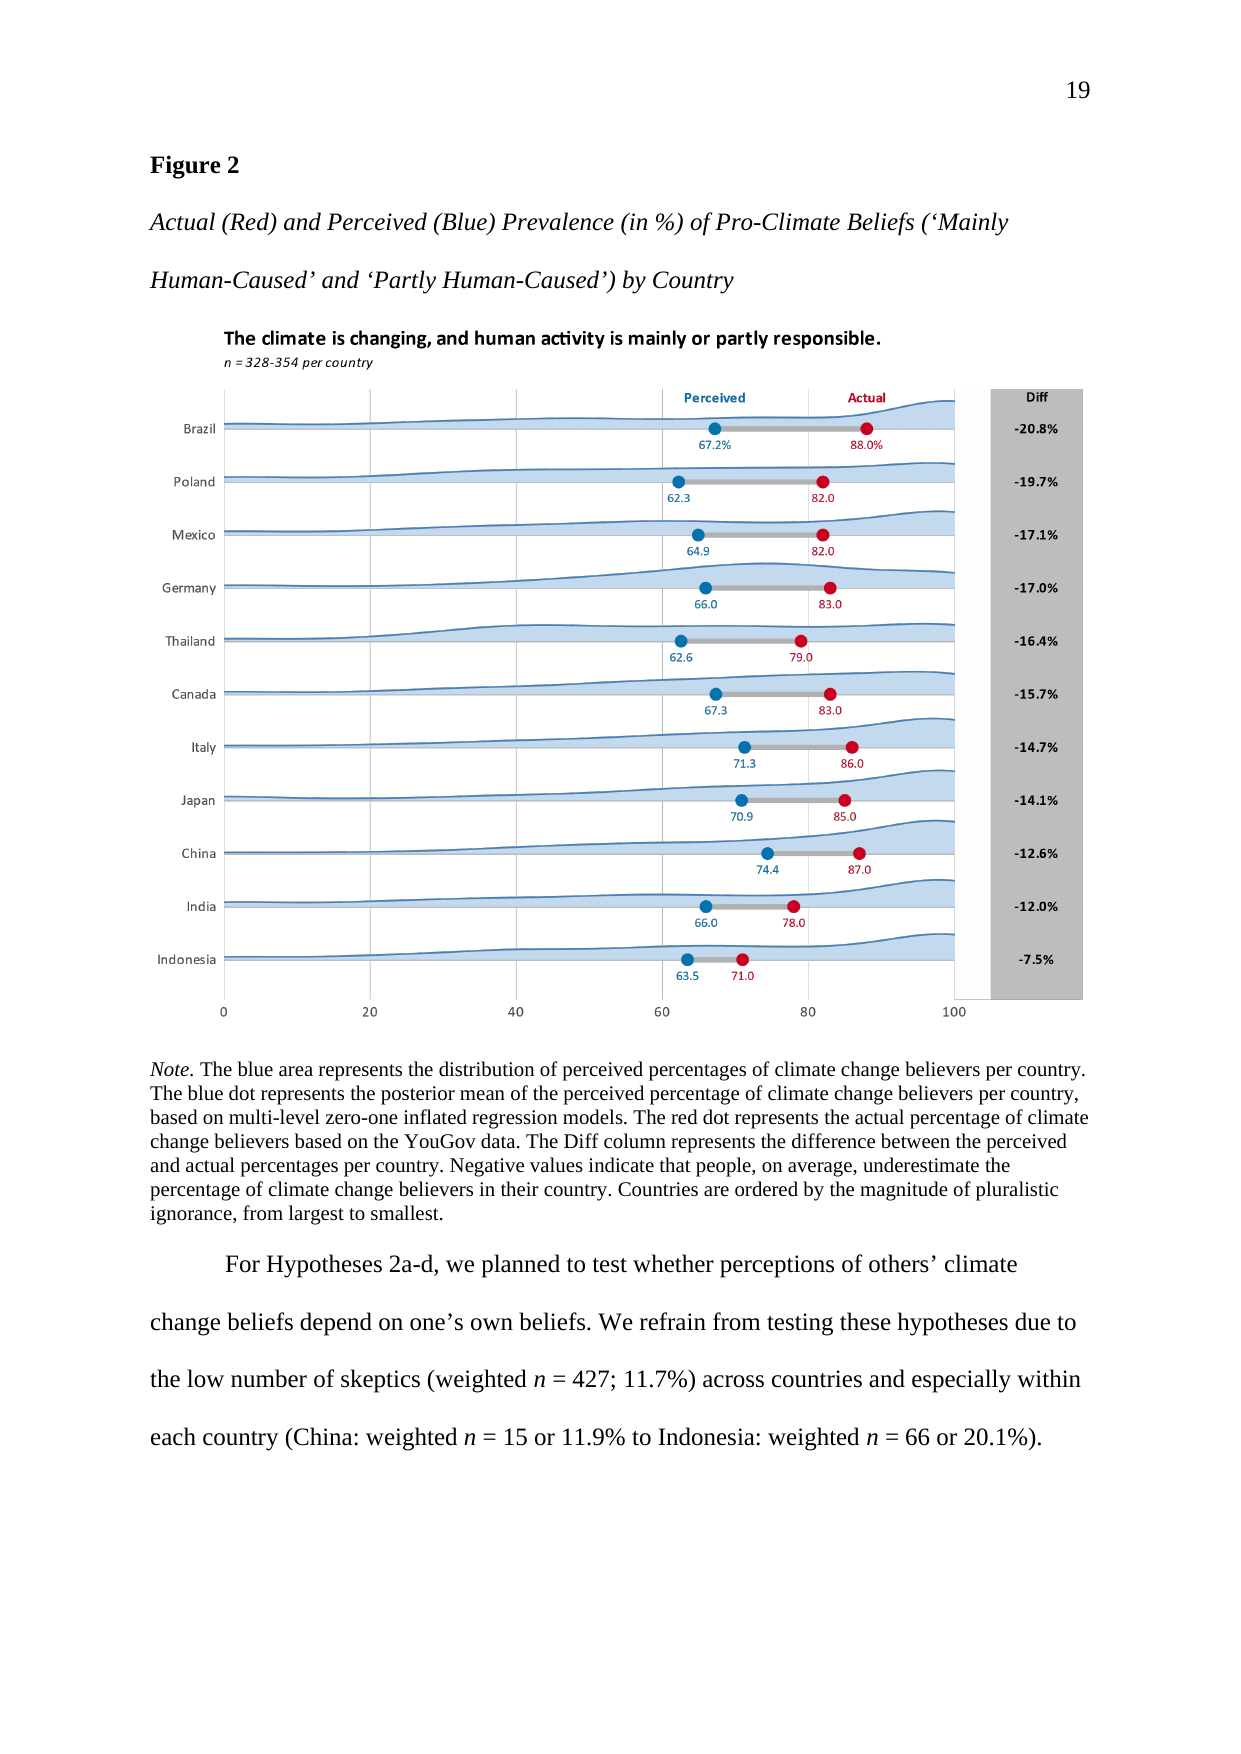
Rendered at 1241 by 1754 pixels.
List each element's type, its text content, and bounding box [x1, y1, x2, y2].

text Actual (Red) and Perceived (Blue) Prevalence (in %) of Pro-Climate Beliefs (‘Mainly Human-Caused’ and ‘Partly Human-Caused’) by Country [150, 207, 1090, 294]
picture [150, 322, 1091, 1028]
text For Hypotheses 2a-d, we planned to test whether perceptions of others’ climate change beliefs depend on one’s own beliefs. We refrain from testing these hypotheses due to the low number of skeptics (weighted n = 427; 11.7%) across countries and especially within each country (China: weighted n = 15 or 11.9% to Indonesia: weighted n = 66 or 20.1%). [150, 1249, 1090, 1450]
text Figure 2 [150, 150, 1090, 179]
text Note. The blue area represents the distribution of perceived percentages of climate change believers per country. The blue dot represents the posterior mean of the perceived percentage of climate change believers per country, based on multi-level zero-one inflated regression models. The red dot represents the actual percentage of climate change believers based on the YouGov data. The Diff column represents the difference between the perceived and actual percentages per country. Negative values indicate that people, on average, underestimate the percentage of climate change believers in their country. Countries are ordered by the magnitude of pluralistic ignorance, from largest to smallest. [150, 1057, 1090, 1225]
